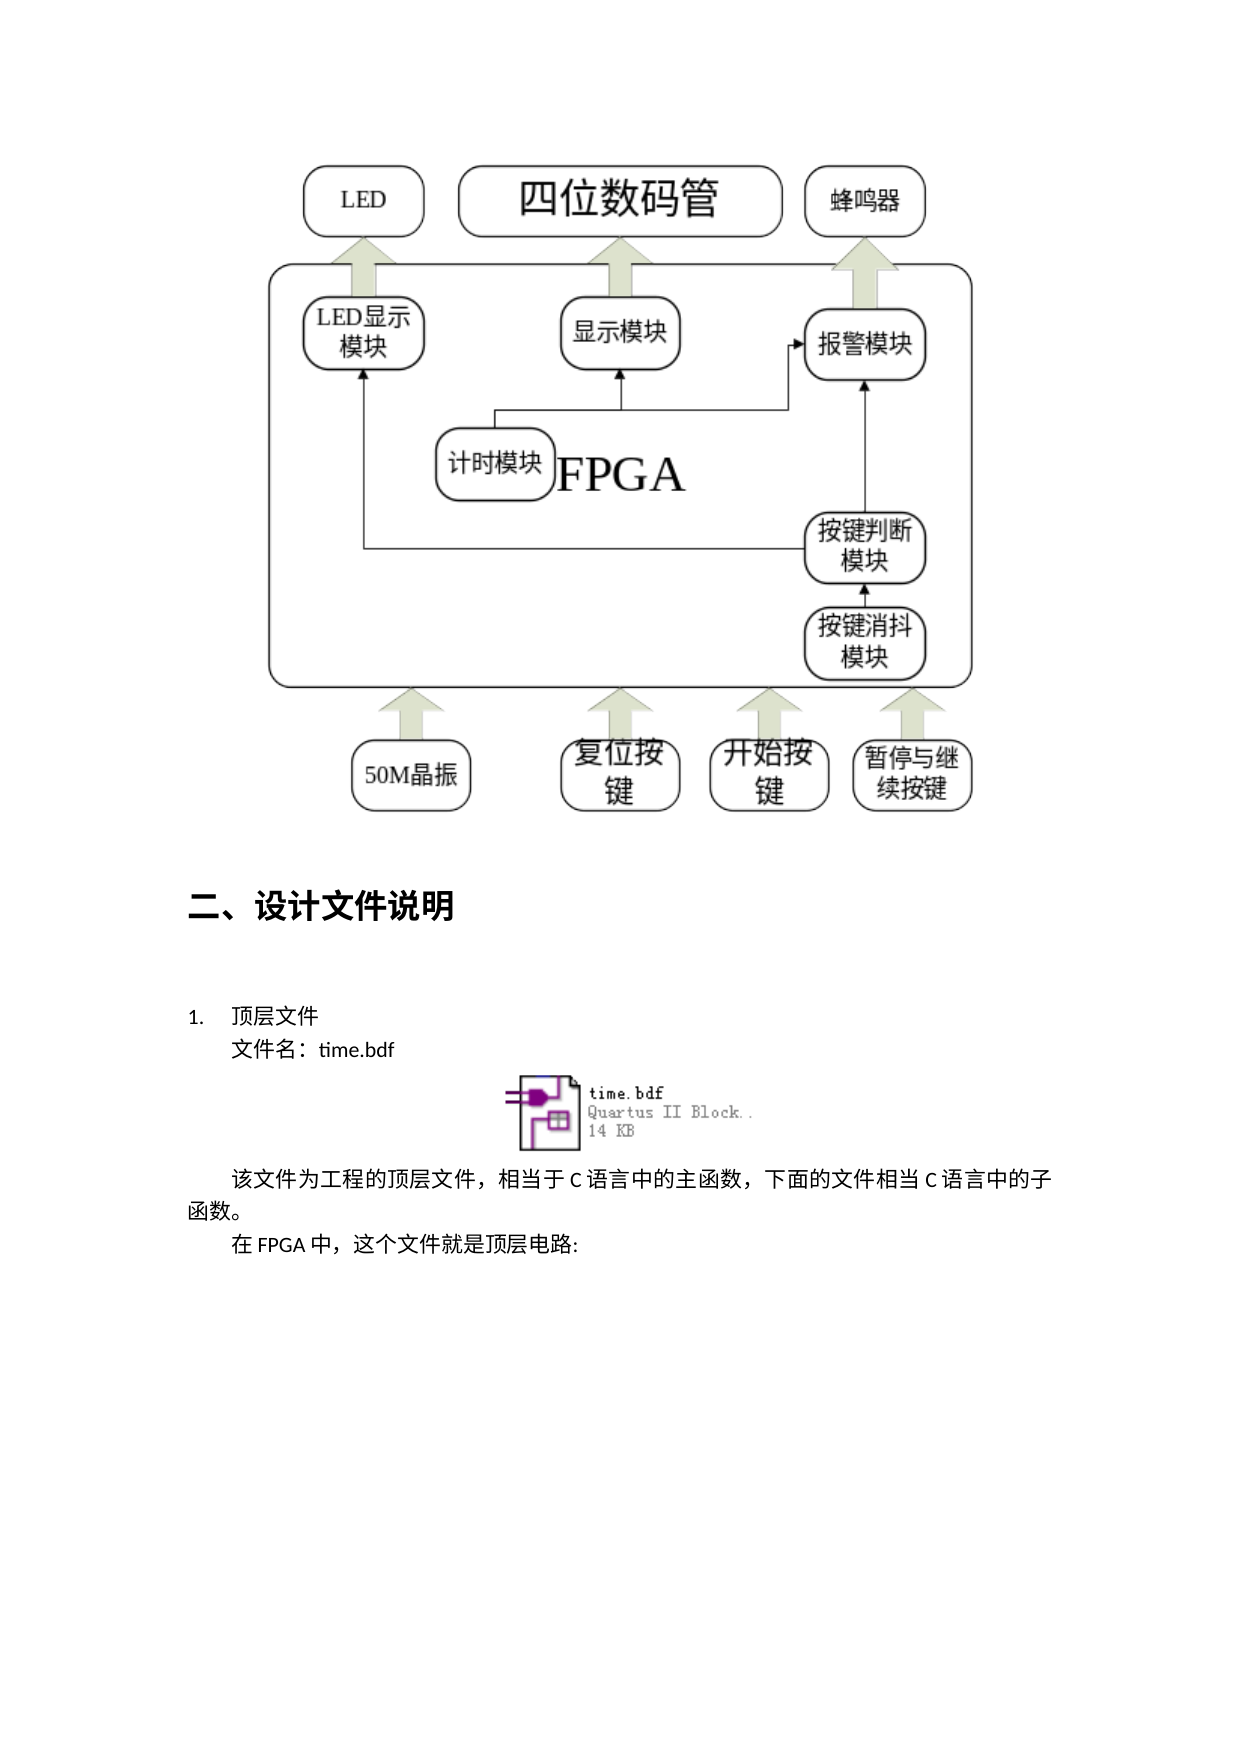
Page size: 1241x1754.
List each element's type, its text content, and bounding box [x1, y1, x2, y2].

text 该文件为工程的顶层文件，相当于C语言中的主函数，下面的文件相当C语言中的子函数。 [187, 1161, 1053, 1226]
list 顶层文件 [187, 999, 1053, 1031]
subtitle 二、设计文件说明 [187, 872, 1053, 937]
picture [487, 1063, 753, 1159]
list 文件名：time.bdf [231, 1031, 1053, 1064]
text 在FPGA中，这个文件就是顶层电路: [187, 1226, 1053, 1259]
